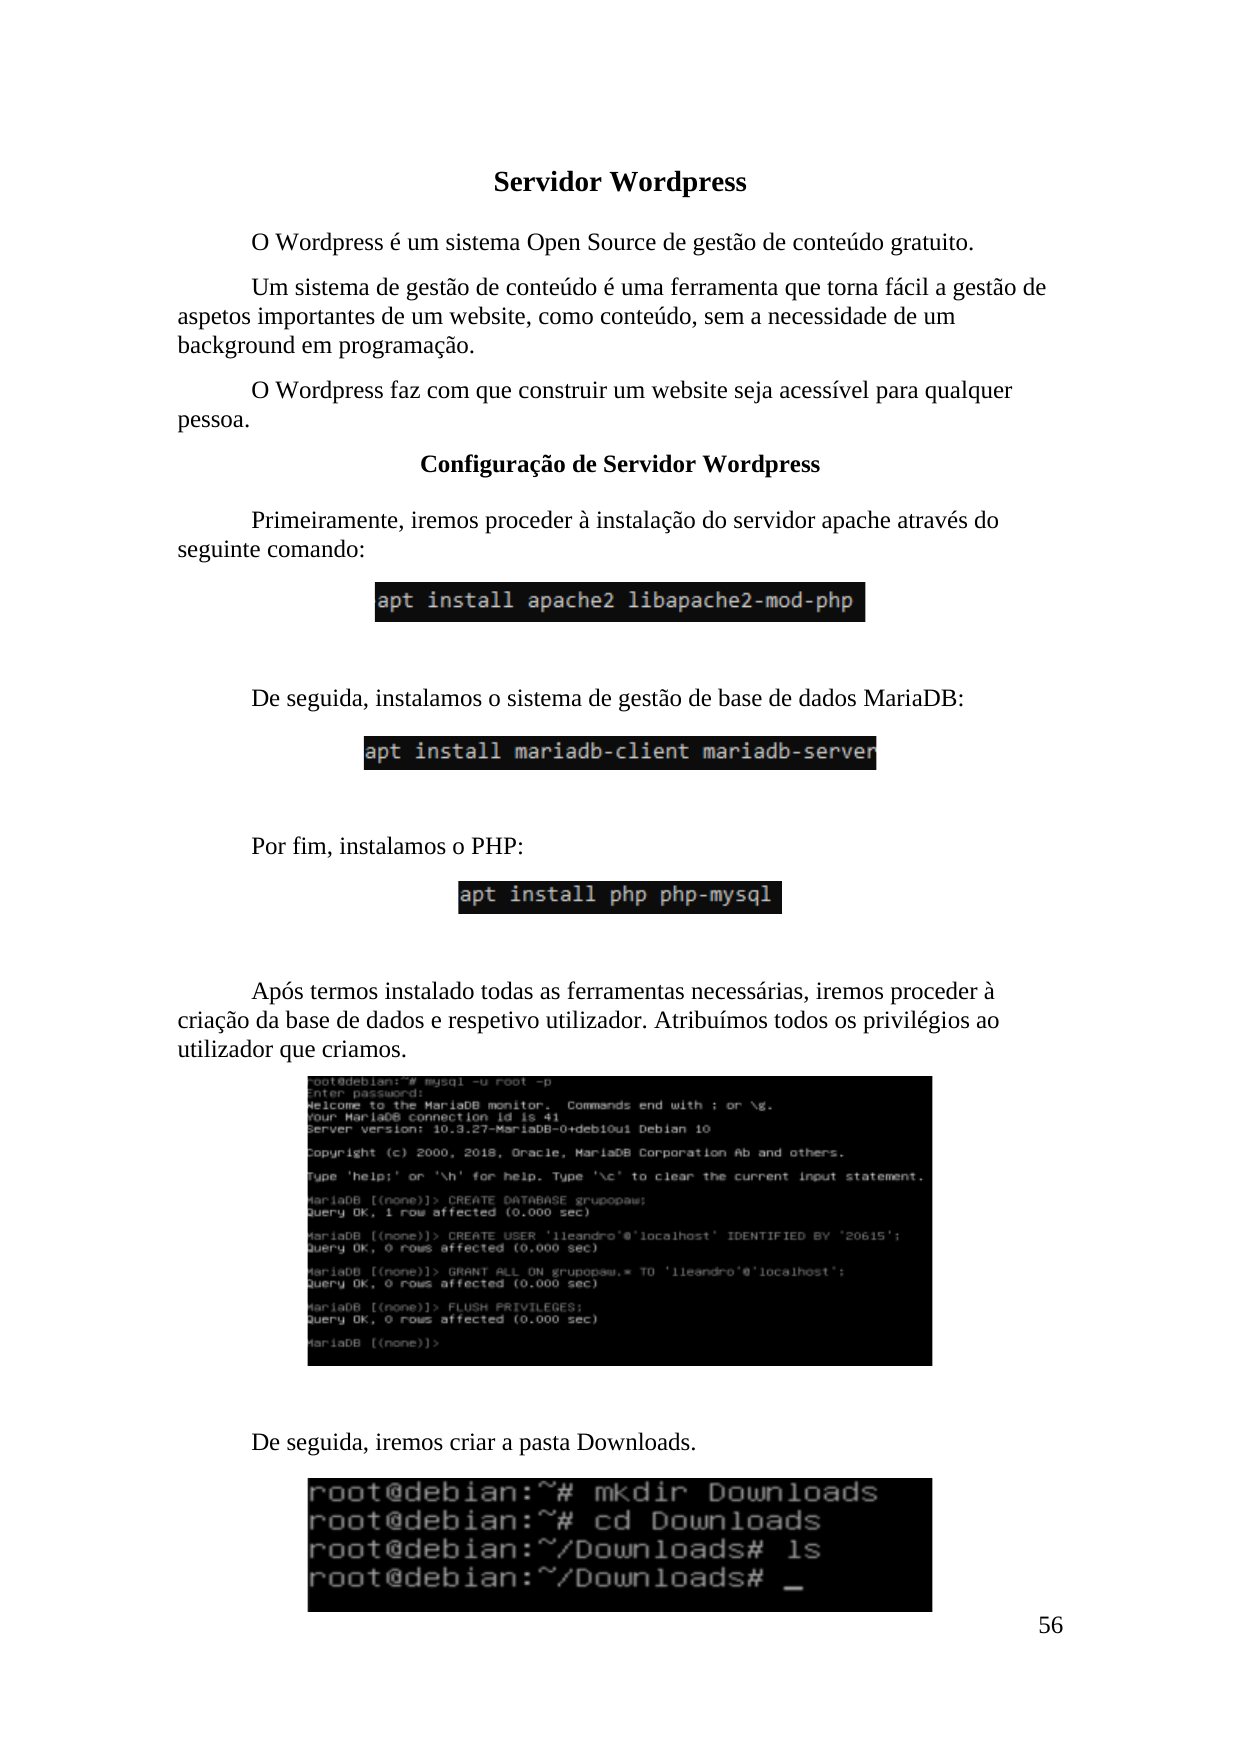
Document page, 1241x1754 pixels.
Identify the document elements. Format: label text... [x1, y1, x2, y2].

text De seguida, instalamos o sistema de gestão de base de dados MariaDB: [177, 683, 1063, 712]
subtitle Configuração de Servidor Wordpress [177, 449, 1063, 478]
text De seguida, iremos criar a pasta Downloads. [177, 1427, 1063, 1456]
picture [374, 582, 866, 622]
text Por fim, instalamos o PHP: [177, 831, 1063, 860]
picture [307, 1076, 933, 1366]
text Um sistema de gestão de conteúdo é uma ferramenta que torna fácil a gestão de aspetos importantes de um website, como conteúdo, sem a necessidade de um background em programação. [177, 272, 1063, 359]
text Primeiramente, iremos proceder à instalação do servidor apache através do seguinte comando: [177, 505, 1063, 563]
text O Wordpress faz com que construir um website seja acessível para qualquer pessoa. [177, 375, 1063, 433]
picture [307, 1478, 933, 1612]
picture [458, 881, 782, 914]
subtitle Servidor Wordpress [177, 164, 1063, 198]
picture [363, 736, 877, 770]
text Após termos instalado todas as ferramentas necessárias, iremos proceder à criação da base de dados e respetivo utilizador. Atribuímos todos os privilégios ao utilizador que criamos. [177, 976, 1063, 1062]
text O Wordpress é um sistema Open Source de gestão de conteúdo gratuito. [177, 227, 1063, 256]
